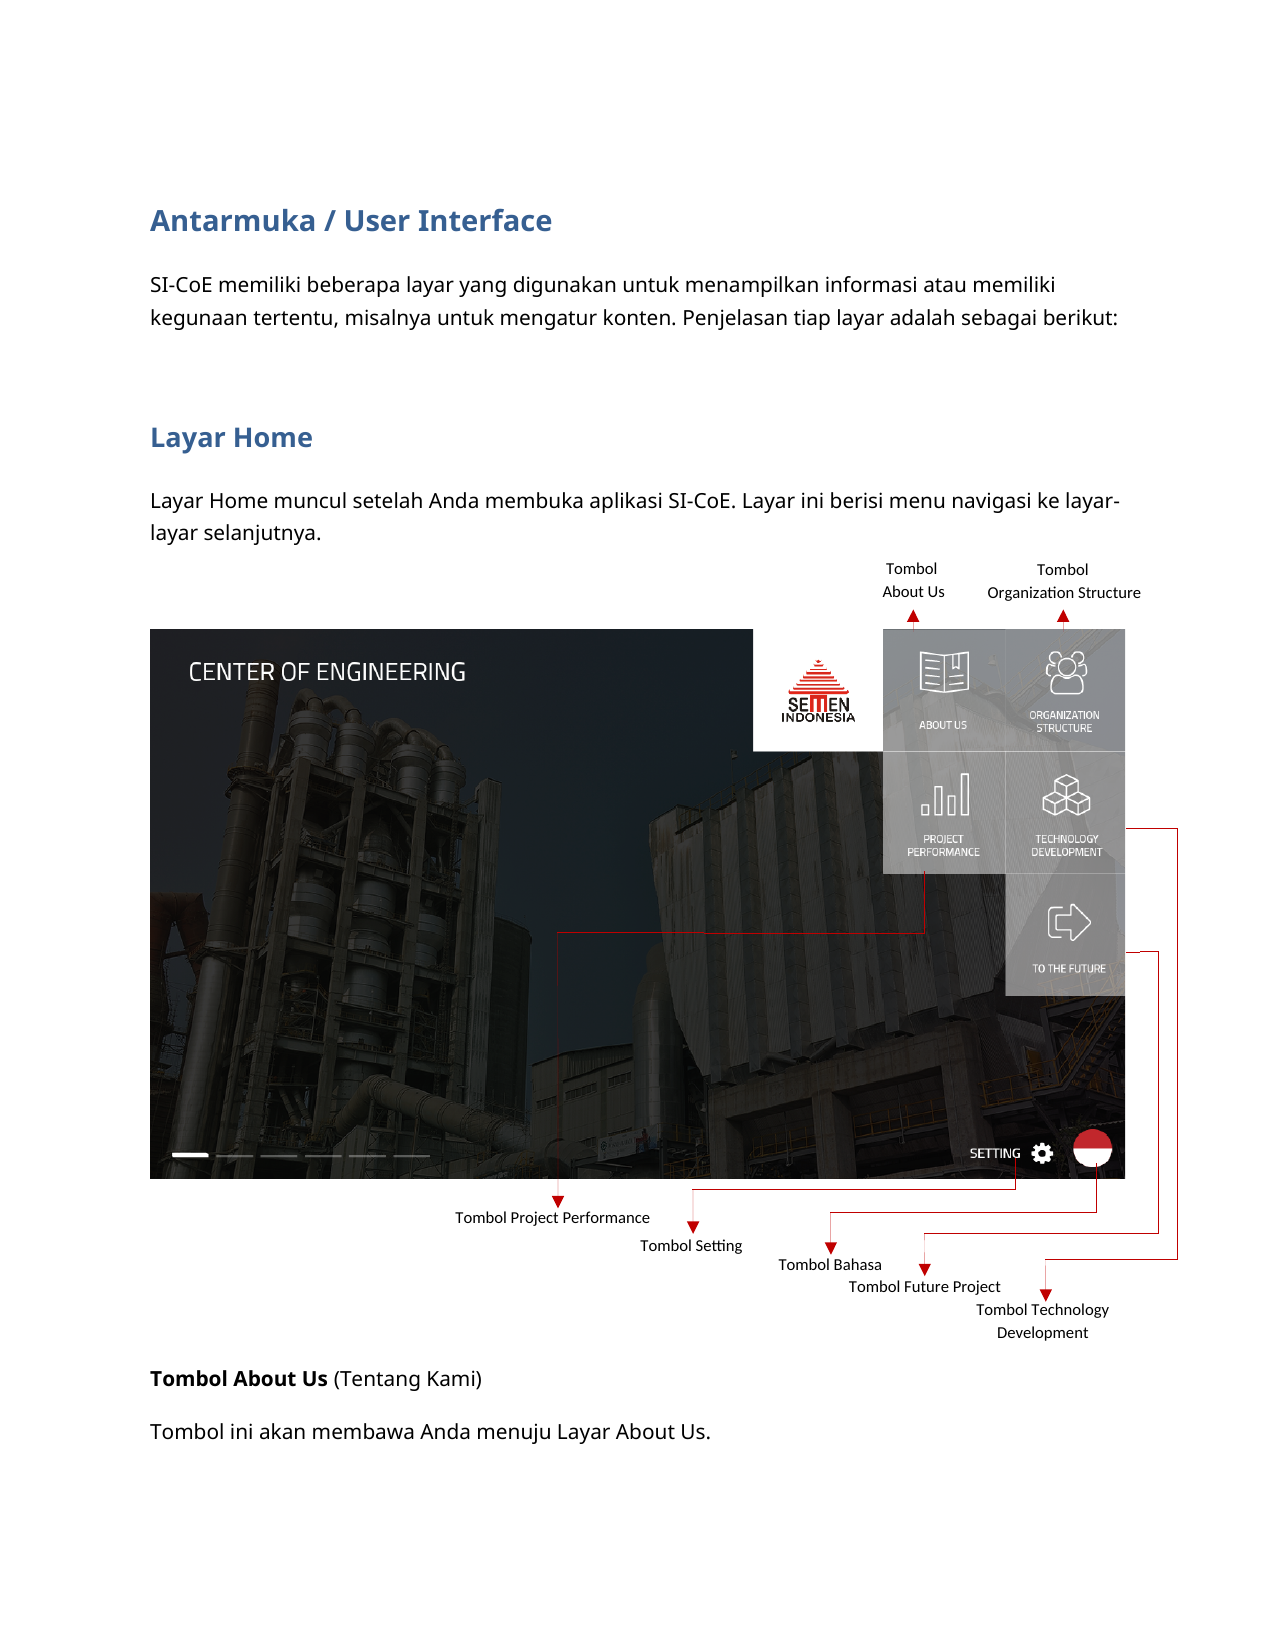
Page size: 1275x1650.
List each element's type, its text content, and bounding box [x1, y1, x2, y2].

text Tombol ini akan membawa Anda menuju Layar About Us. [150, 1417, 1125, 1446]
text Tombol About Us (Tentang Kami) [150, 1364, 1125, 1392]
subtitle Layar Home [150, 418, 1125, 455]
subtitle Antarmuka / User Interface [150, 200, 1125, 240]
text Layar Home muncul setelah Anda membuka aplikasi SI-CoE. Layar ini berisi menu navigasi ke layar-layar selanjutnya. [150, 486, 1125, 547]
picture [150, 629, 1125, 1179]
text SI-CoE memiliki beberapa layar yang digunakan untuk menampilkan informasi atau memiliki kegunaan tertentu, misalnya untuk mengatur konten. Penjelasan tiap layar adalah sebagai berikut: [150, 271, 1125, 332]
